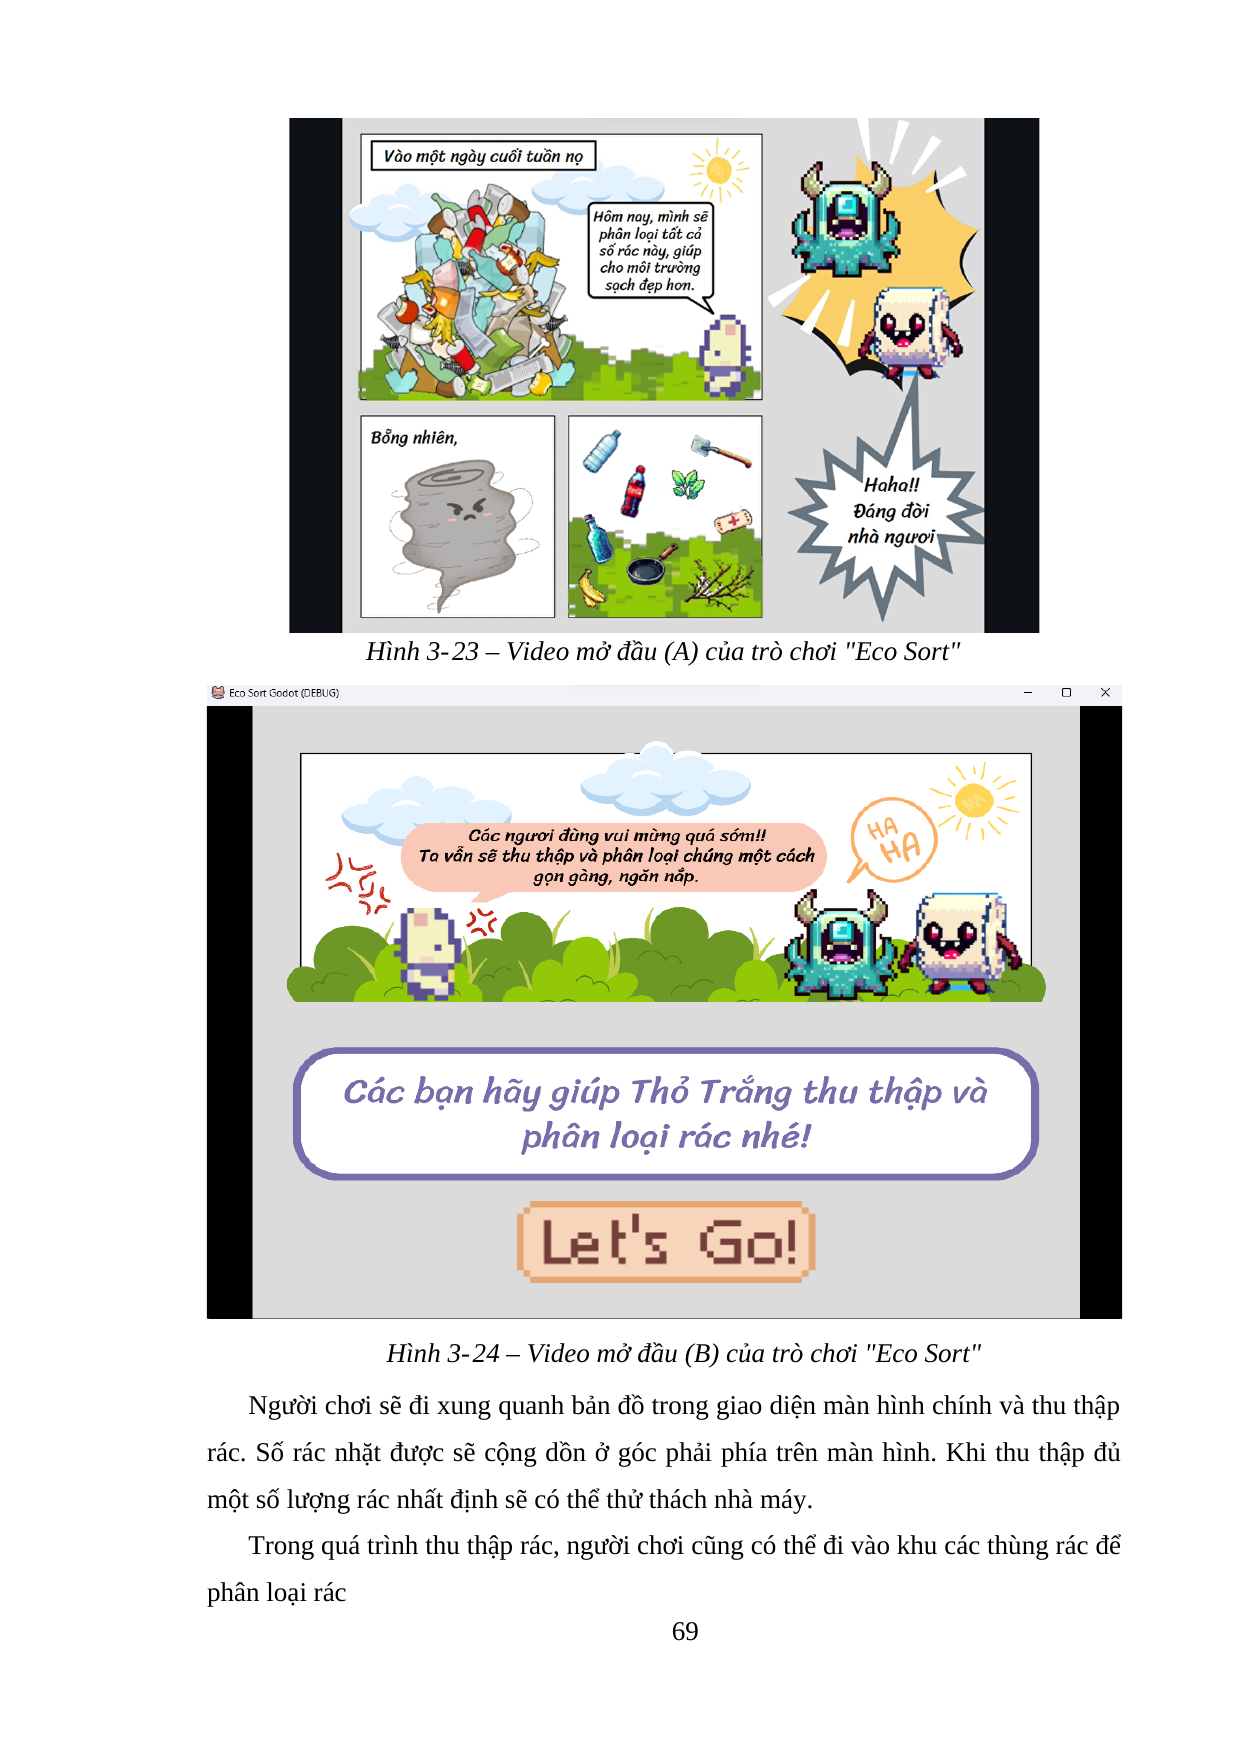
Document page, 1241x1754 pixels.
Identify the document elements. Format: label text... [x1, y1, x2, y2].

text Người chơi sẽ đi xung quanh bản đồ trong giao diện màn hình chính và thu thập rác. Số rác nhặt được sẽ cộng dồn ở góc phải phía trên màn hình. Khi thu thập đủ một số lượng rác nhất định sẽ có thể thử thách nhà máy. [207, 1389, 1122, 1514]
text Trong quá trình thu thập rác, người chơi cũng có thể đi vào khu các thùng rác để phân loại rác [207, 1529, 1122, 1607]
picture [206, 685, 1123, 1319]
picture [289, 118, 1040, 633]
